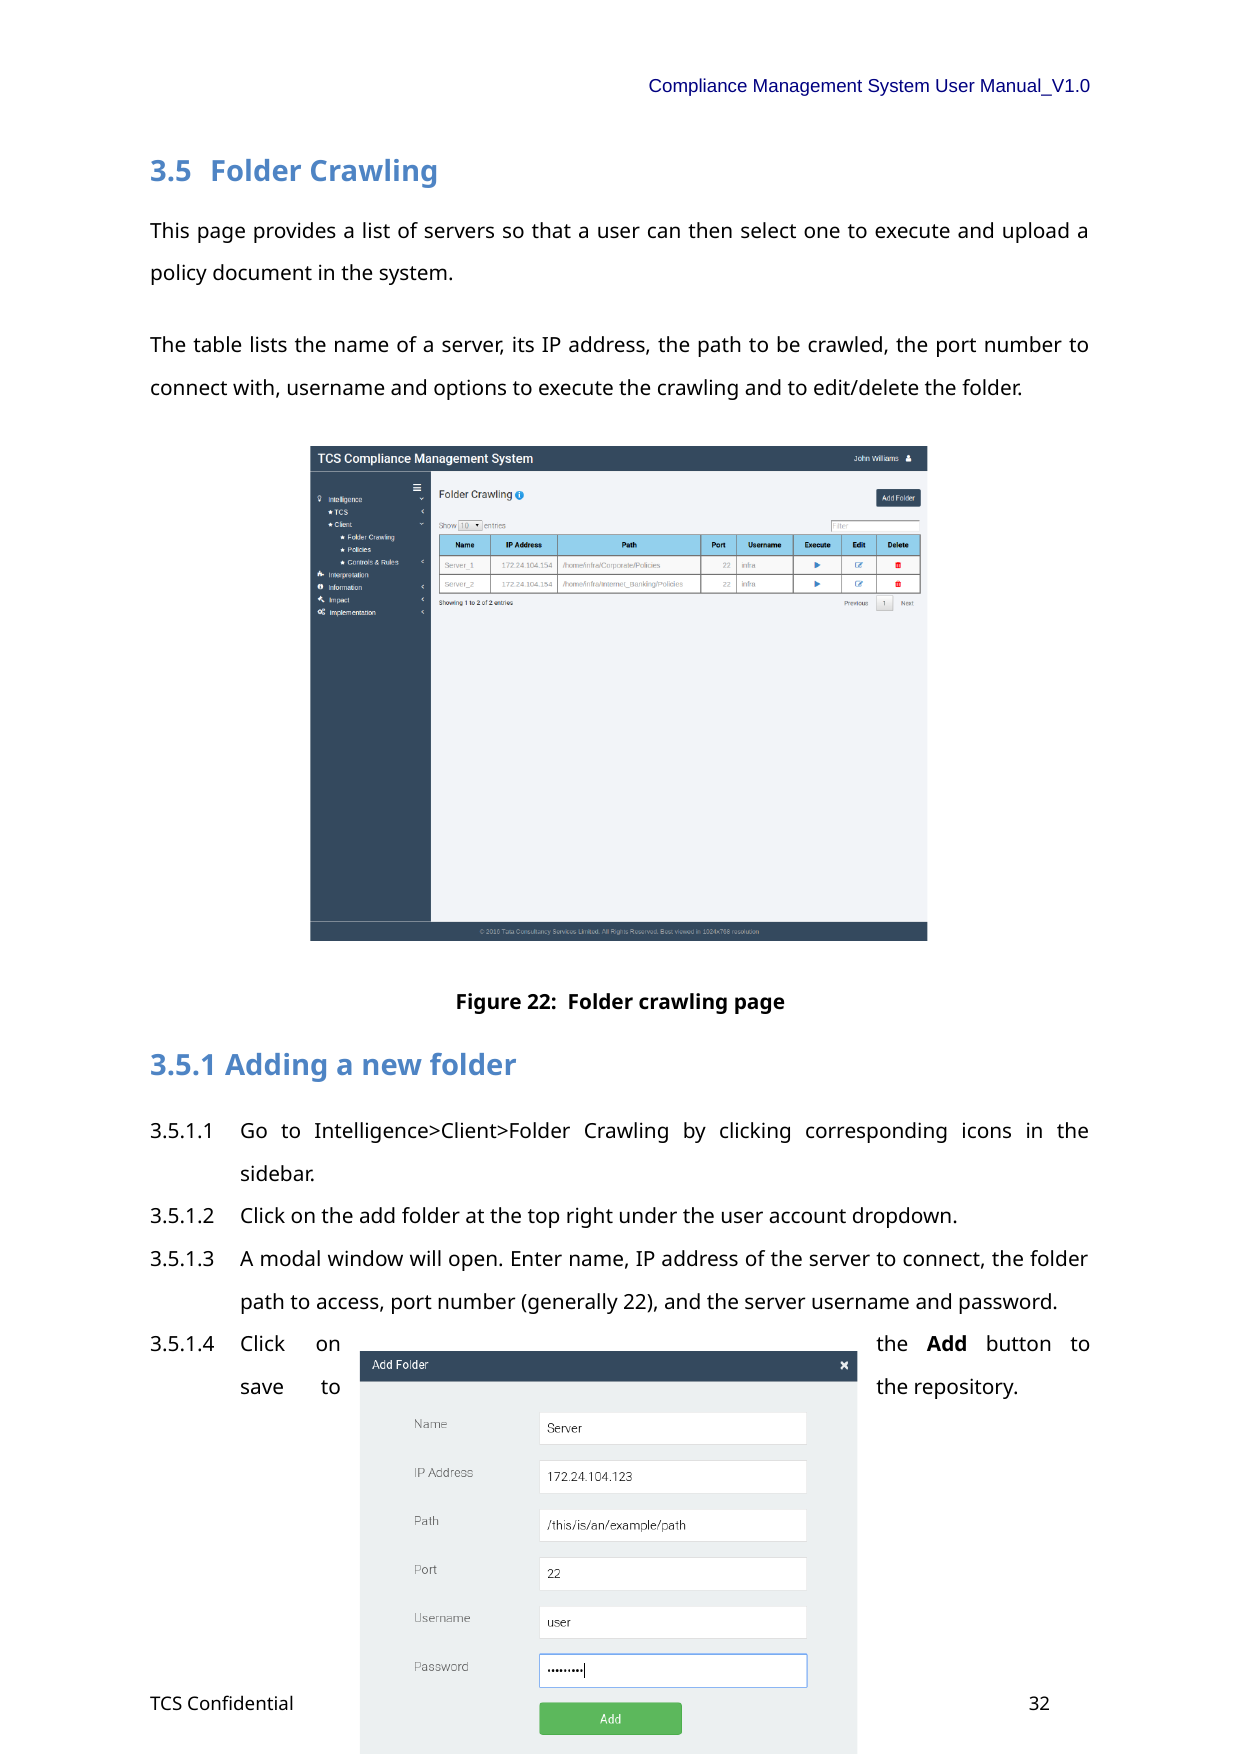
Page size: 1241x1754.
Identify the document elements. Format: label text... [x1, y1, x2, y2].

list Click on the add folder at the top right under the user account dropdown. [150, 1202, 1090, 1230]
subtitle Adding a new folder [150, 1044, 1090, 1084]
picture [359, 1351, 858, 1754]
list Go to Intelligence>Client>Folder Crawling by clicking corresponding icons in the sidebar. [150, 1116, 1090, 1187]
text The table lists the name of a server, its IP address, the path to be crawled, the port number to connect with, username and options to execute the crawling and to edit/delete the folder. [150, 330, 1090, 401]
picture [310, 446, 928, 941]
text Figure 22: Folder crawling page [150, 978, 1090, 1015]
text This page provides a list of servers so that a user can then select one to execute and upload a policy document in the system. [150, 216, 1090, 287]
list Click on the Add button to save to the repository. [150, 1329, 1090, 1401]
list A modal window will open. Enter name, IP address of the server to connect, the folder path to access, port number (generally 22), and the server username and password. [150, 1244, 1090, 1315]
subtitle Folder Crawling [150, 150, 1090, 190]
